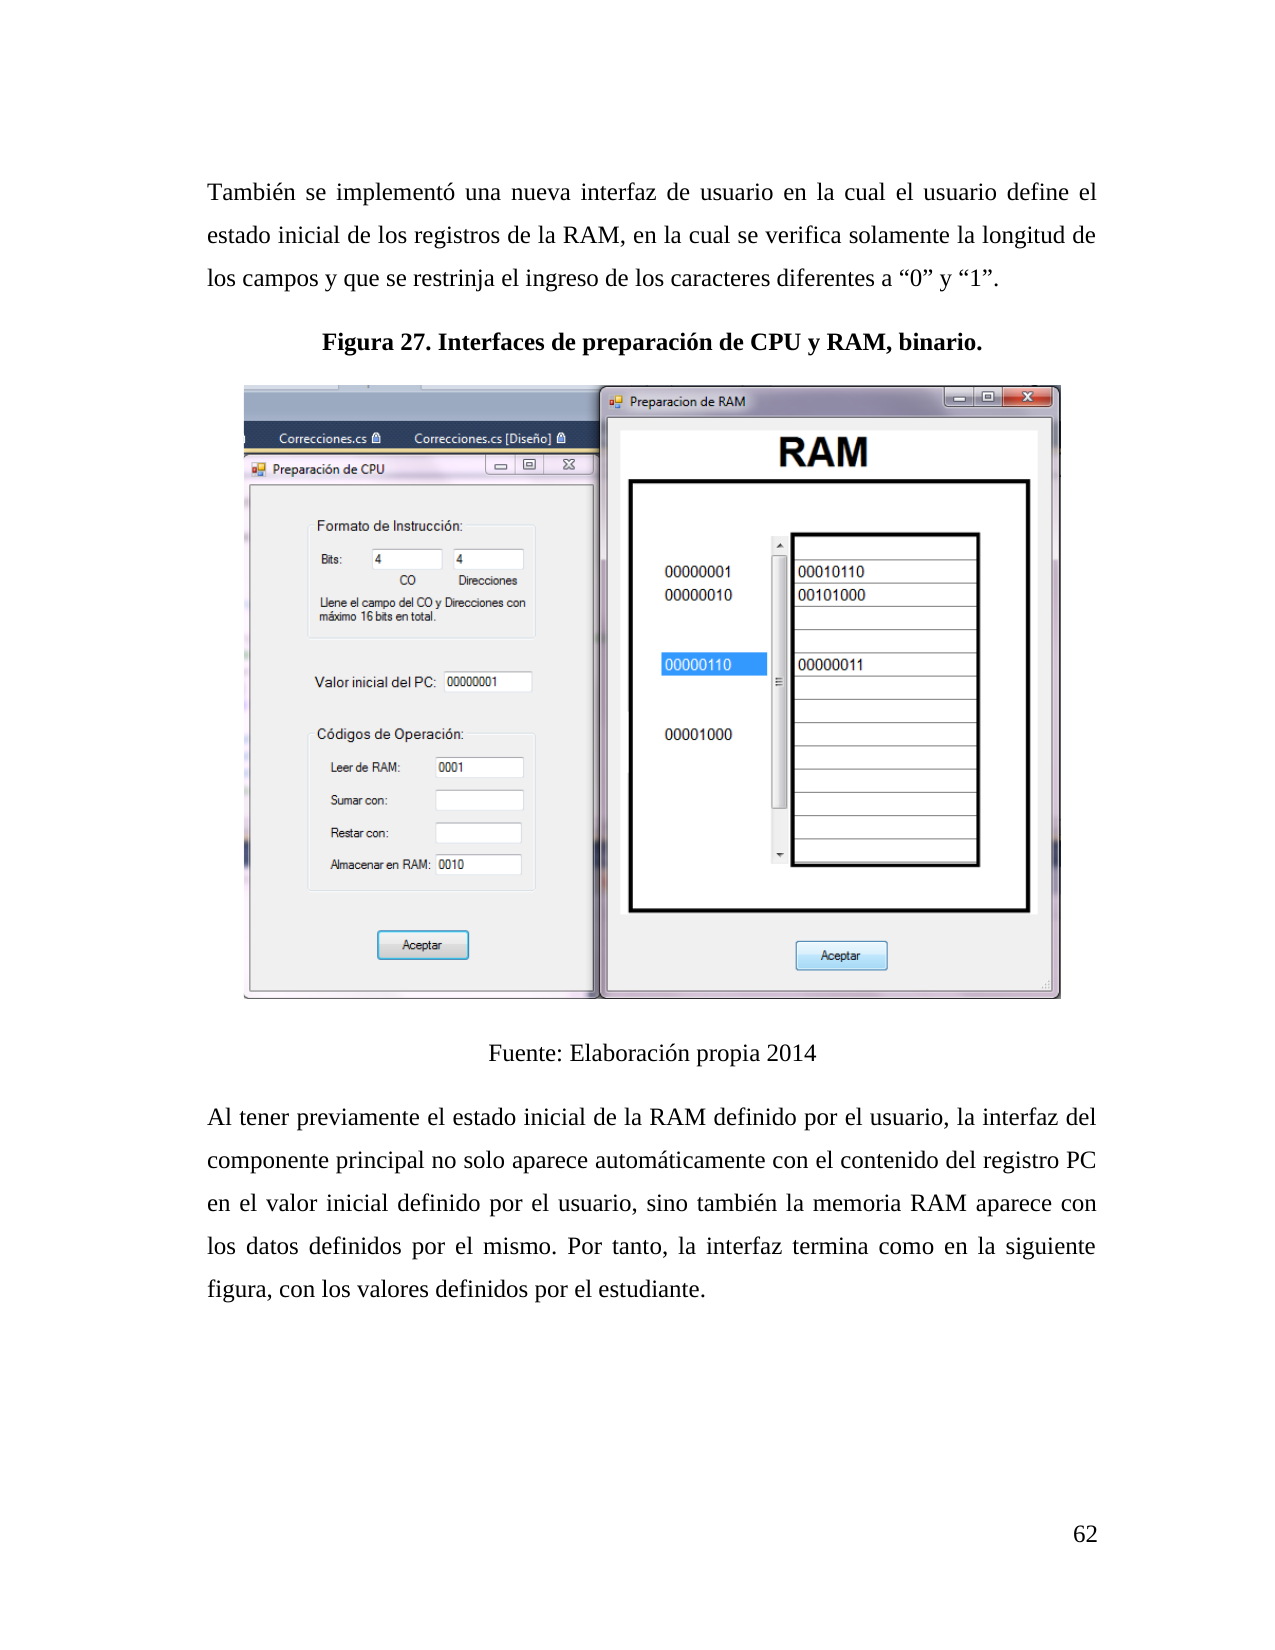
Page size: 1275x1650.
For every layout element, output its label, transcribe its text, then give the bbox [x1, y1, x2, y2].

picture [243, 385, 1061, 999]
text Al tener previamente el estado inicial de la RAM definido por el usuario, la interfaz del componente principal no solo aparece automáticamente con el contenido del registro PC en el valor inicial definido por el usuario, sino también la memoria RAM aparece con los datos definidos por el mismo. Por tanto, la interfaz termina como en la siguiente figura, con los valores definidos por el estudiante. [207, 1102, 1098, 1303]
text También se implementó una nueva interfaz de usuario en la cual el usuario define el estado inicial de los registros de la RAM, en la cual se verifica solamente la longitud de los campos y que se restrinja el ingreso de los caracteres diferentes a “0” y “1”. [207, 177, 1098, 292]
subtitle Figura 27. Interfaces de preparación de CPU y RAM, binario. [207, 327, 1098, 356]
text Fuente: Elaboración propia 2014 [207, 1038, 1098, 1067]
